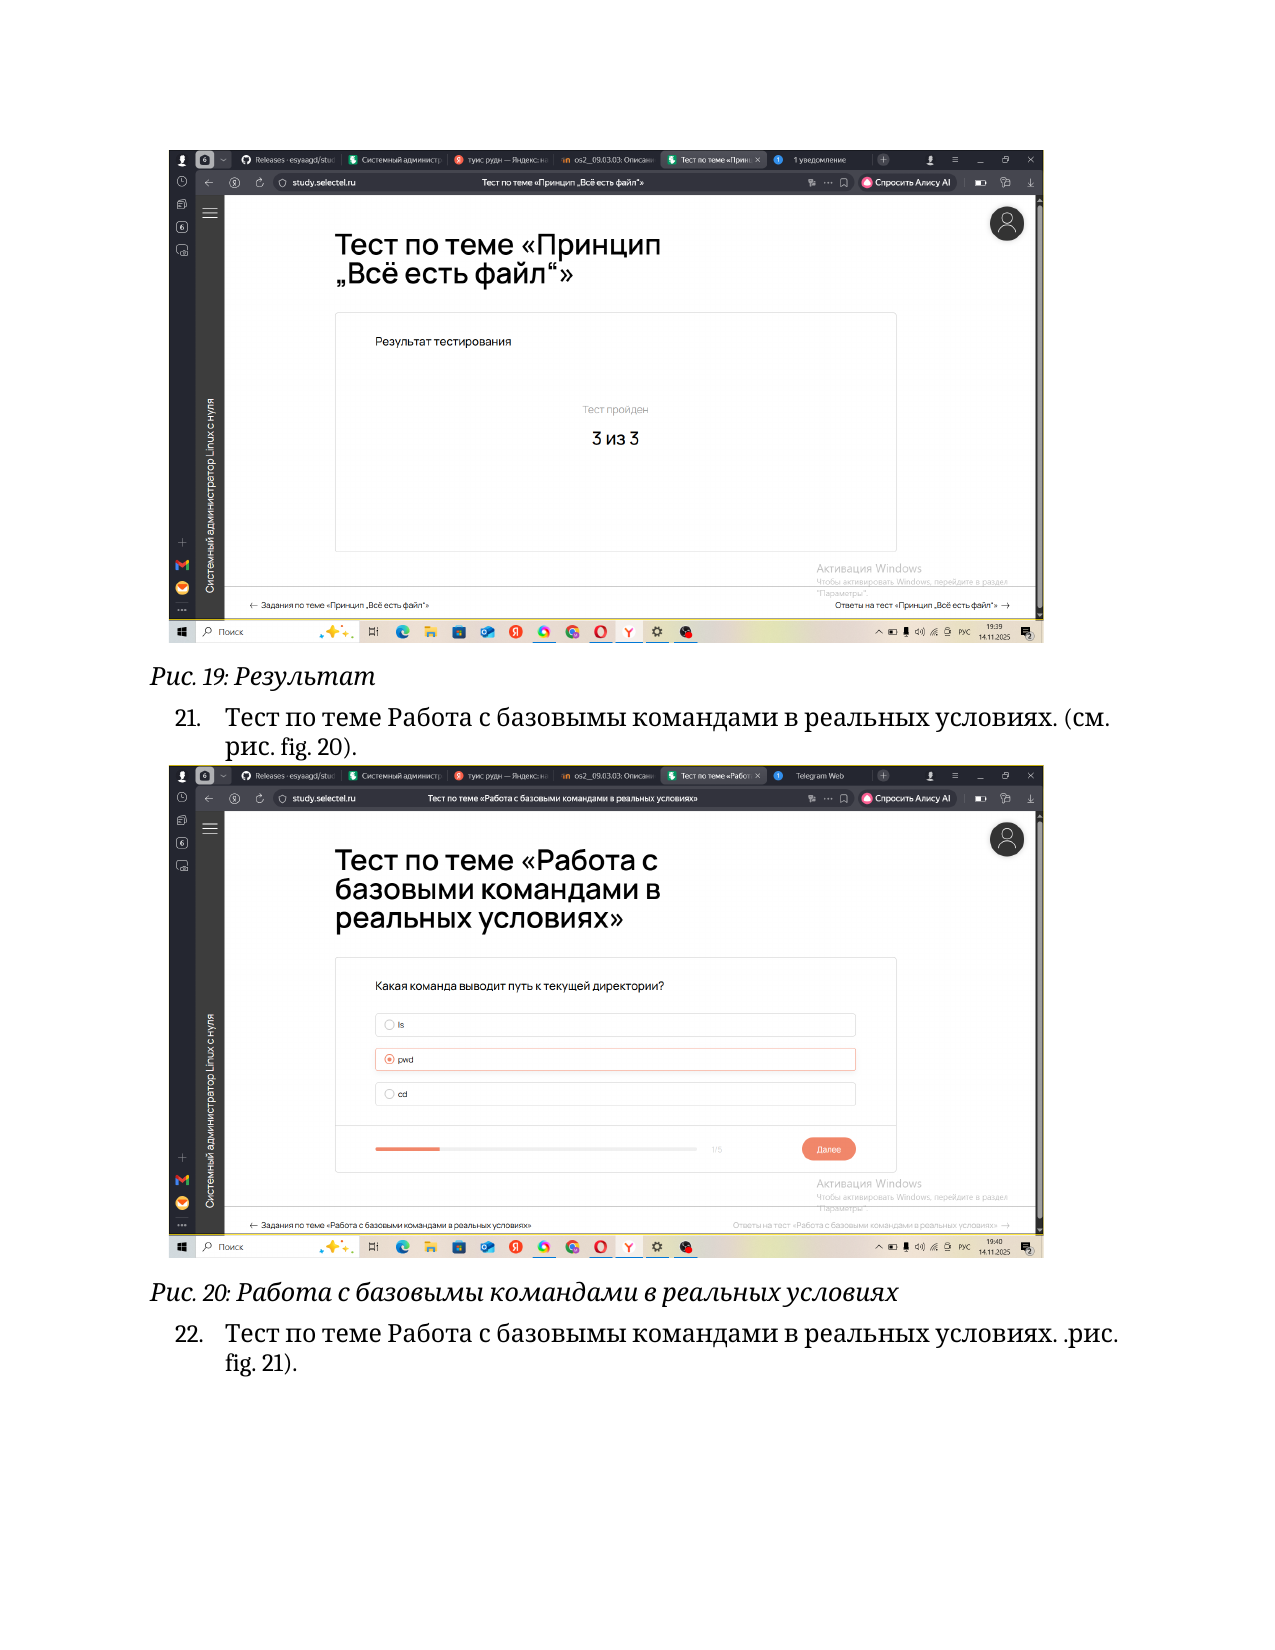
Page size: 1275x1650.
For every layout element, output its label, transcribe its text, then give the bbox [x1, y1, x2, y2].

picture [168, 150, 1044, 643]
text Рис. 19: Результат [150, 663, 1125, 692]
list Тест по теме Работа с базовымы командами в реальных условиях. (см. рис. fig. 20). [175, 704, 1125, 762]
list Тест по теме Работа с базовымы командами в реальных условиях. .рис. fig. 21). [175, 1320, 1125, 1377]
text Рис. 20: Работа с базовымы командами в реальных условиях [150, 1278, 1125, 1307]
picture [168, 765, 1044, 1258]
